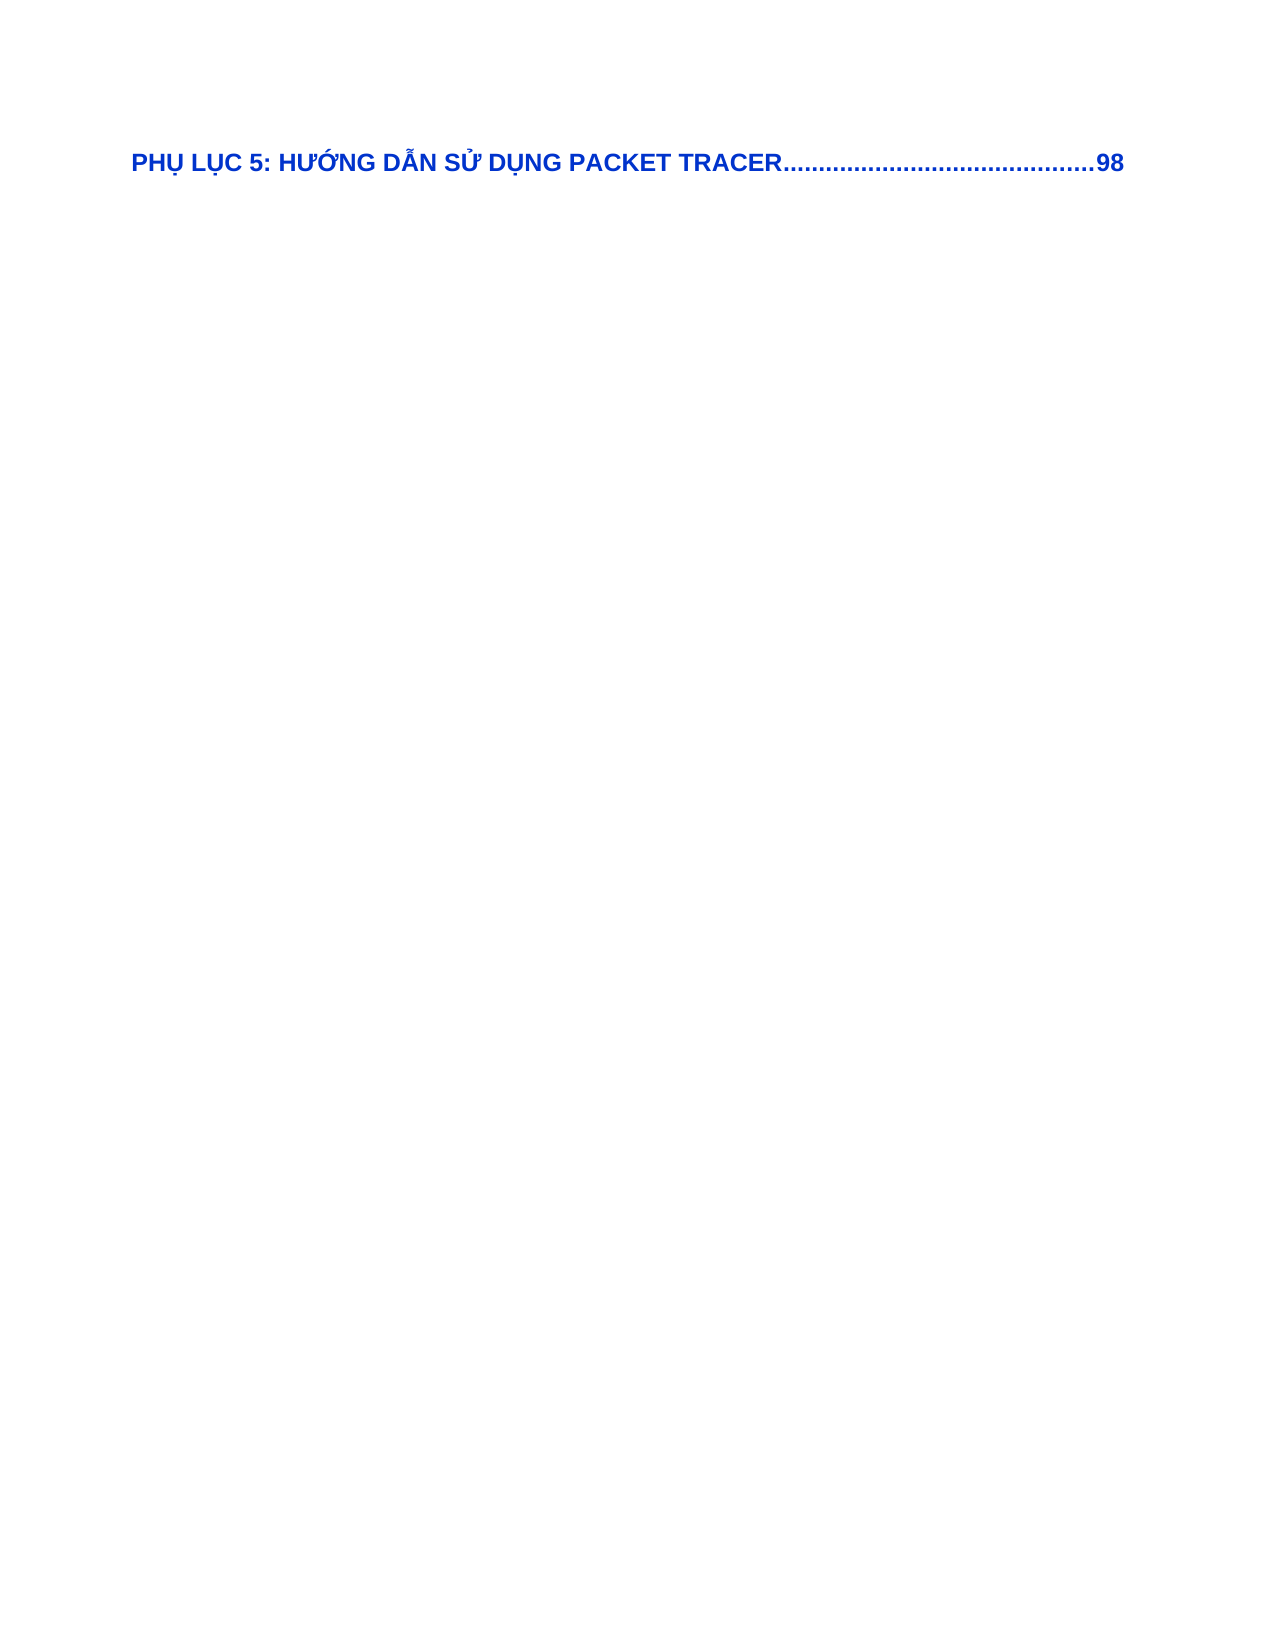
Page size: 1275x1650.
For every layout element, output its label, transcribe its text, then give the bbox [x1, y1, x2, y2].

text Phụ lục 5: HƯỚNG DẪN SỬ DỤNG PACKET TRACER 98 [131, 148, 1125, 177]
